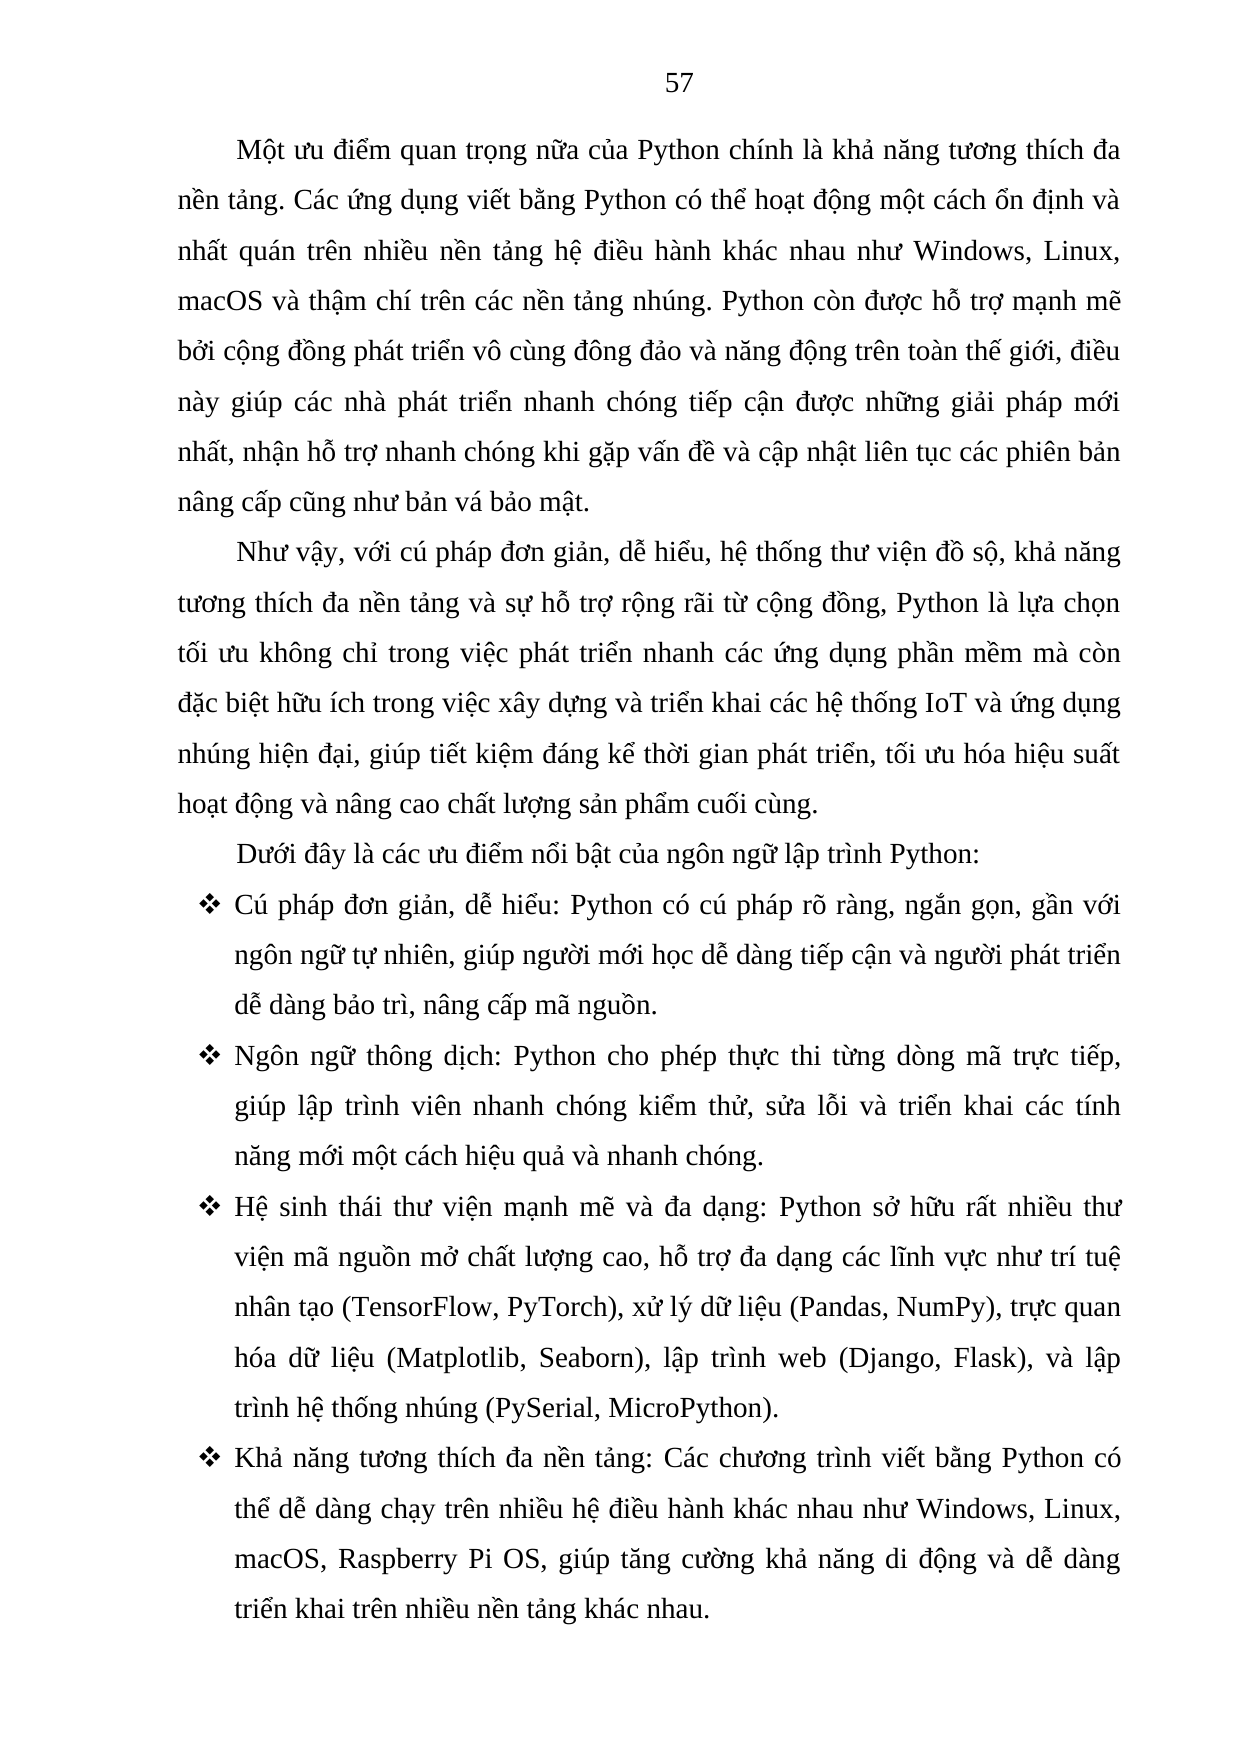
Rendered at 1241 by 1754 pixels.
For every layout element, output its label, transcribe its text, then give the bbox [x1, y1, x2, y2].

text Như vậy, với cú pháp đơn giản, dễ hiểu, hệ thống thư viện đồ sộ, khả năng tương thích đa nền tảng và sự hỗ trợ rộng rãi từ cộng đồng, Python là lựa chọn tối ưu không chỉ trong việc phát triển nhanh các ứng dụng phần mềm mà còn đặc biệt hữu ích trong việc xây dựng và triển khai các hệ thống IoT và ứng dụng nhúng hiện đại, giúp tiết kiệm đáng kể thời gian phát triển, tối ưu hóa hiệu suất hoạt động và nâng cao chất lượng sản phẩm cuối cùng. [177, 534, 1122, 820]
list Ngôn ngữ thông dịch: Python cho phép thực thi từng dòng mã trực tiếp, giúp lập trình viên nhanh chóng kiểm thử, sửa lỗi và triển khai các tính năng mới một cách hiệu quả và nhanh chóng. [197, 1038, 1122, 1172]
list Hệ sinh thái thư viện mạnh mẽ và đa dạng: Python sở hữu rất nhiều thư viện mã nguồn mở chất lượng cao, hỗ trợ đa dạng các lĩnh vực như trí tuệ nhân tạo (TensorFlow, PyTorch), xử lý dữ liệu (Pandas, NumPy), trực quan hóa dữ liệu (Matplotlib, Seaborn), lập trình web (Django, Flask), và lập trình hệ thống nhúng (PySerial, MicroPython). [197, 1189, 1122, 1424]
text Dưới đây là các ưu điểm nổi bật của ngôn ngữ lập trình Python: [177, 836, 1122, 870]
list Cú pháp đơn giản, dễ hiểu: Python có cú pháp rõ ràng, ngắn gọn, gần với ngôn ngữ tự nhiên, giúp người mới học dễ dàng tiếp cận và người phát triển dễ dàng bảo trì, nâng cấp mã nguồn. [197, 887, 1122, 1021]
text Một ưu điểm quan trọng nữa của Python chính là khả năng tương thích đa nền tảng. Các ứng dụng viết bằng Python có thể hoạt động một cách ổn định và nhất quán trên nhiều nền tảng hệ điều hành khác nhau như Windows, Linux, macOS và thậm chí trên các nền tảng nhúng. Python còn được hỗ trợ mạnh mẽ bởi cộng đồng phát triển vô cùng đông đảo và năng động trên toàn thế giới, điều này giúp các nhà phát triển nhanh chóng tiếp cận được những giải pháp mới nhất, nhận hỗ trợ nhanh chóng khi gặp vấn đề và cập nhật liên tục các phiên bản nâng cấp cũng như bản vá bảo mật. [177, 132, 1122, 518]
list Khả năng tương thích đa nền tảng: Các chương trình viết bằng Python có thể dễ dàng chạy trên nhiều hệ điều hành khác nhau như Windows, Linux, macOS, Raspberry Pi OS, giúp tăng cường khả năng di động và dễ dàng triển khai trên nhiều nền tảng khác nhau. [197, 1441, 1122, 1625]
